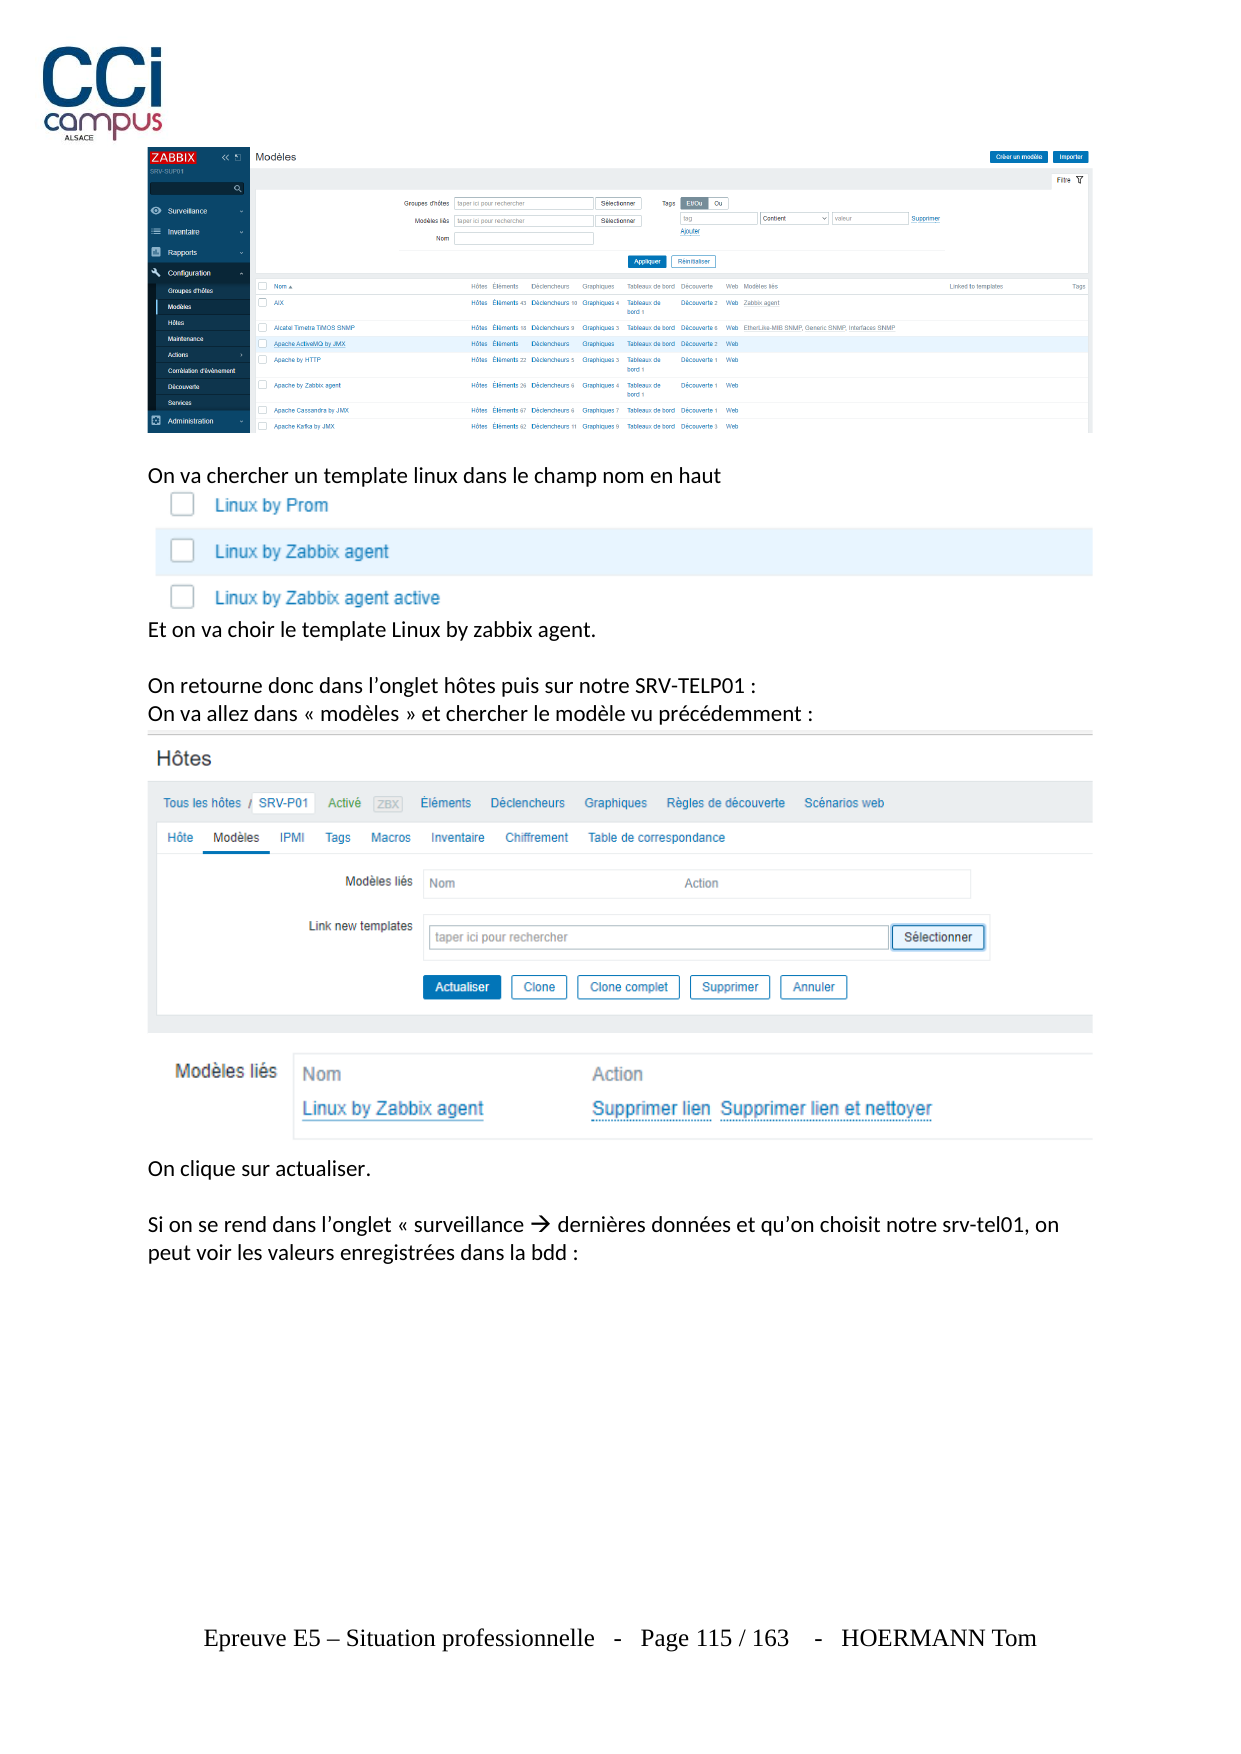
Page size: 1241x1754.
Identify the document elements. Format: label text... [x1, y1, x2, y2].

text On clique sur actualiser. [148, 1154, 1093, 1182]
text On va chercher un template linux dans le champ nom en haut [148, 461, 1093, 488]
text On va allez dans « modèles » et chercher le modèle vu précédemment : [148, 699, 1093, 726]
picture [147, 726, 1093, 1154]
text Et on va choir le template Linux by zabbix agent. [148, 615, 1093, 643]
picture [35, 26, 1093, 433]
text Si on se rend dans l’onglet « surveillance dernières données et qu’on choisit notre srv-tel01, on peut voir les valeurs enregistrées dans la bdd : [148, 1210, 1093, 1266]
picture [147, 488, 1093, 615]
text On retourne donc dans l’onglet hôtes puis sur notre SRV-TELP01 : [148, 671, 1093, 699]
